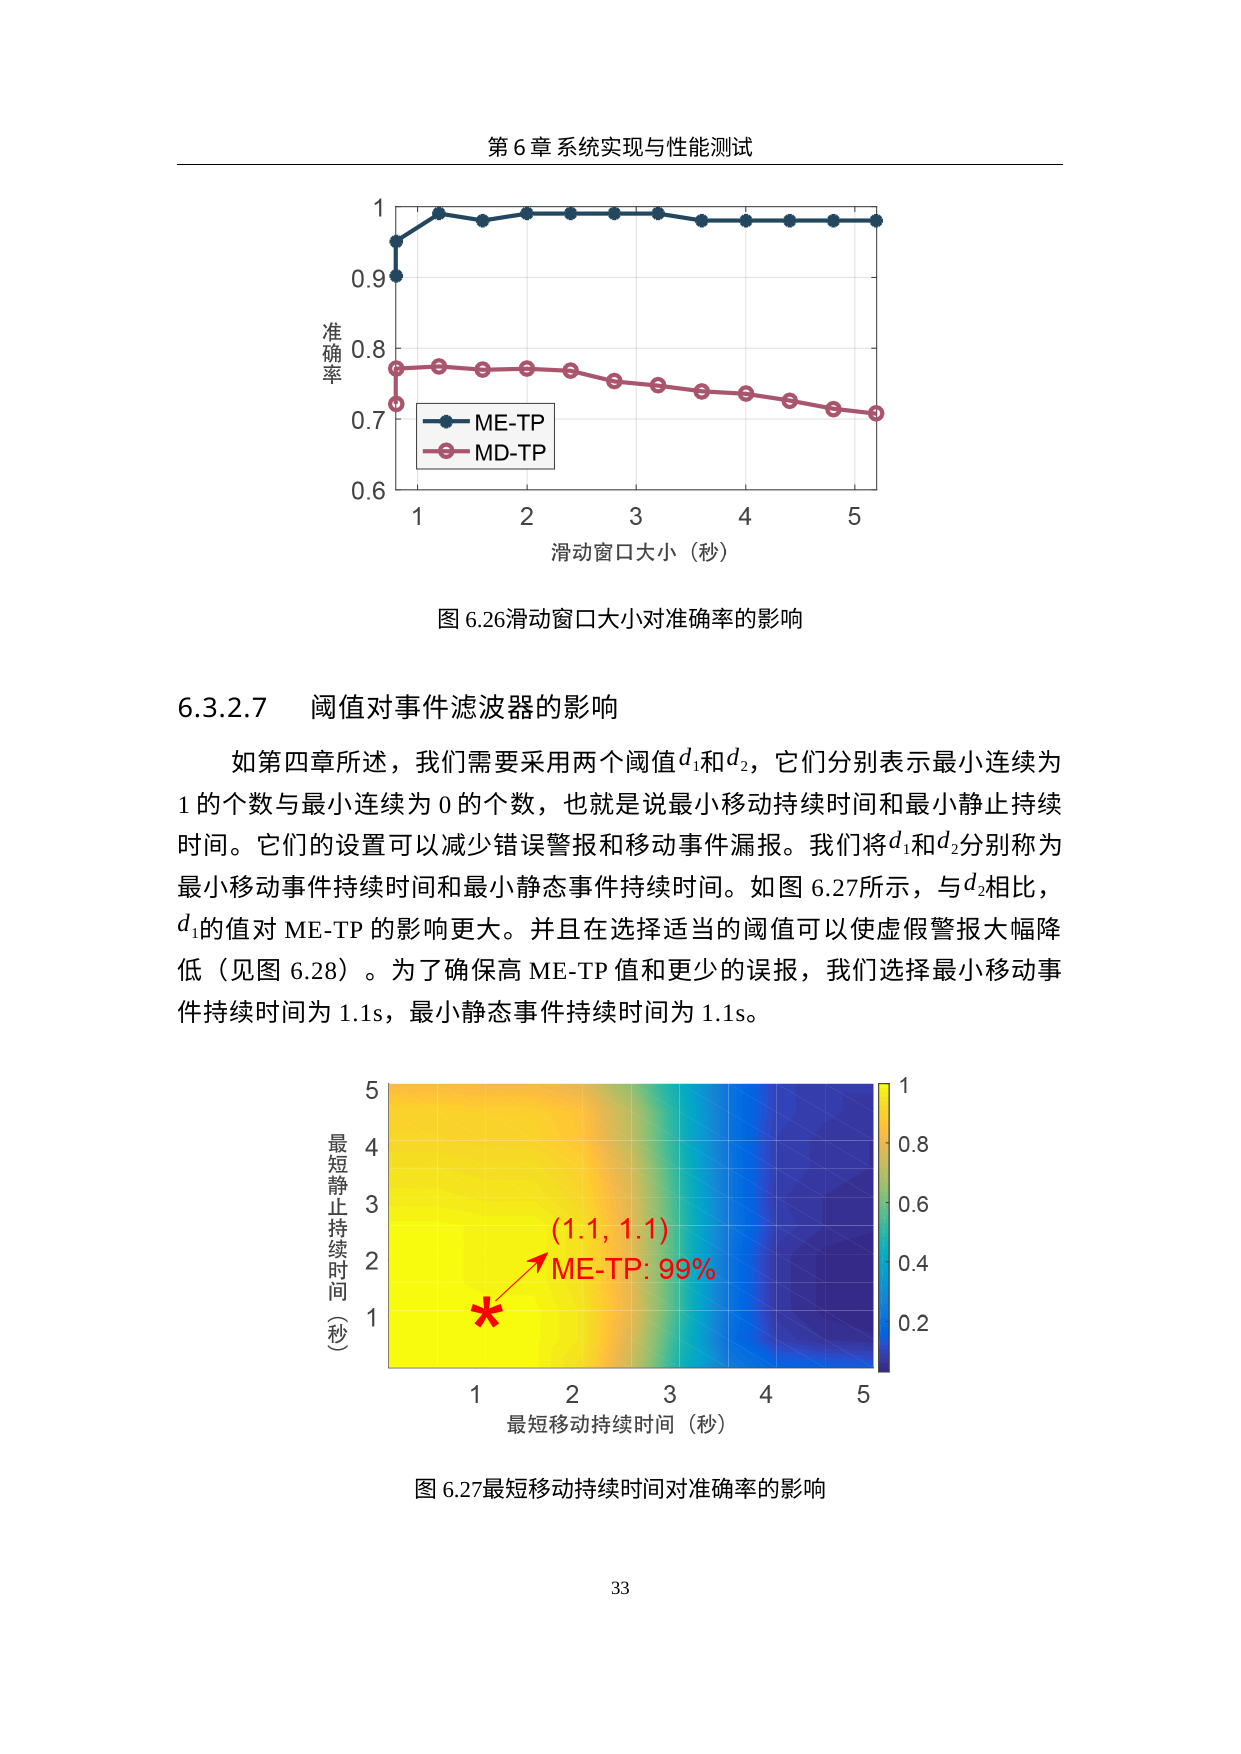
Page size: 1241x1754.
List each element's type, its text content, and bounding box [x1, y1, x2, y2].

picture [307, 1054, 933, 1446]
text 阈值对事件滤波器的影响 [177, 684, 1063, 726]
picture [304, 177, 936, 576]
